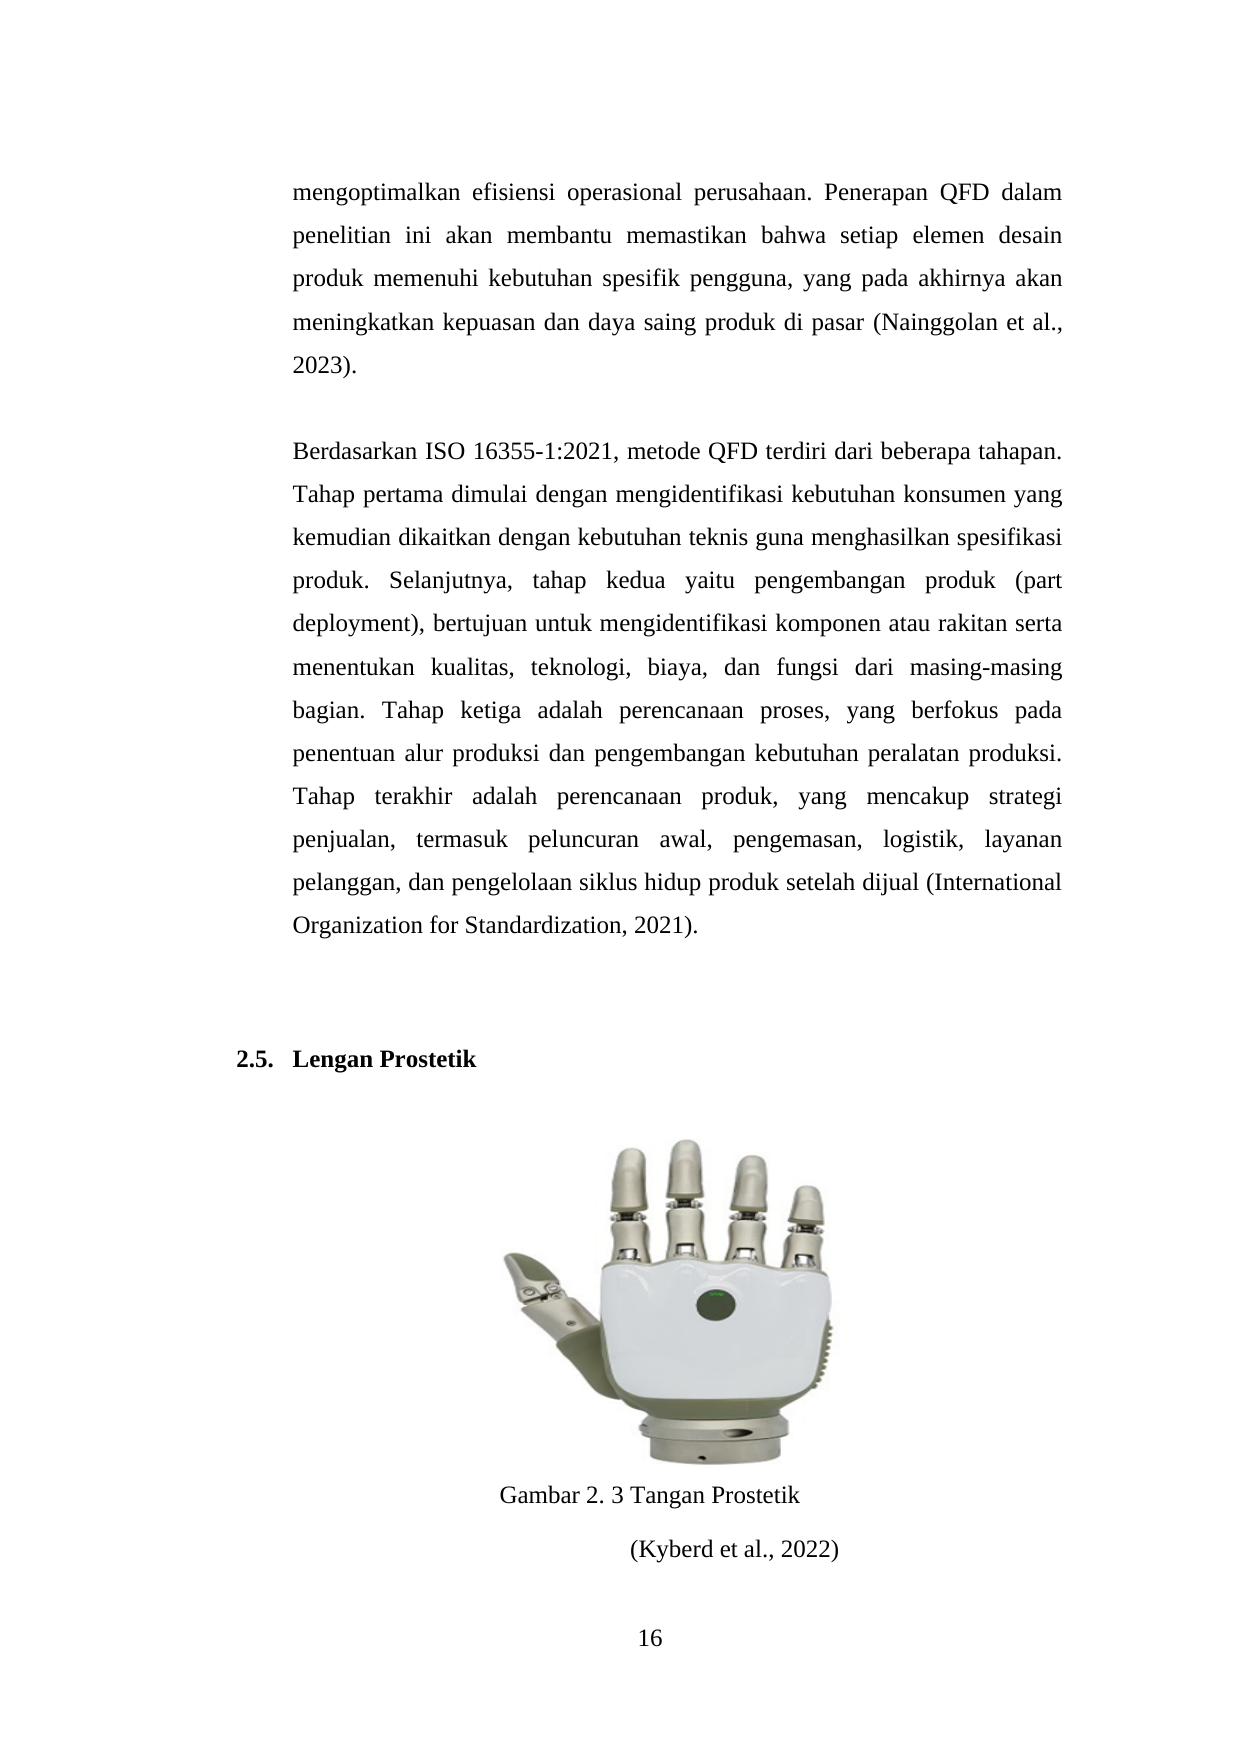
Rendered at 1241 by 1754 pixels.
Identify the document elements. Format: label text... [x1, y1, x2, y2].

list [292, 177, 1063, 378]
picture [497, 1134, 859, 1466]
subtitle Lengan Prostetik [236, 1044, 1063, 1073]
text (Kyberd et al., 2022) [236, 1534, 1063, 1563]
list Berdasarkan ISO 16355-1:2021, metode QFD terdiri dari beberapa tahapan. Tahap pertama dimulai dengan mengidentifikasi kebutuhan konsumen yang kemudian dikaitkan dengan kebutuhan teknis guna menghasilkan spesifikasi produk. Selanjutnya, tahap kedua yaitu pengembangan produk (part deployment), bertujuan untuk mengidentifikasi komponen atau rakitan serta menentukan kualitas, teknologi, biaya, dan fungsi dari masing-masing bagian. Tahap ketiga adalah perencanaan proses, yang berfokus pada penentuan alur produksi dan pengembangan kebutuhan peralatan produksi. Tahap terakhir adalah perencanaan produk, yang mencakup strategi penjualan, termasuk peluncuran awal, pengemasan, logistik, layanan pelanggan, dan pengelolaan siklus hidup produk setelah dijual (International Organization for Standardization, 2021). [292, 436, 1063, 939]
text Gambar 2. 3 Tangan Prostetik [236, 1480, 1063, 1509]
